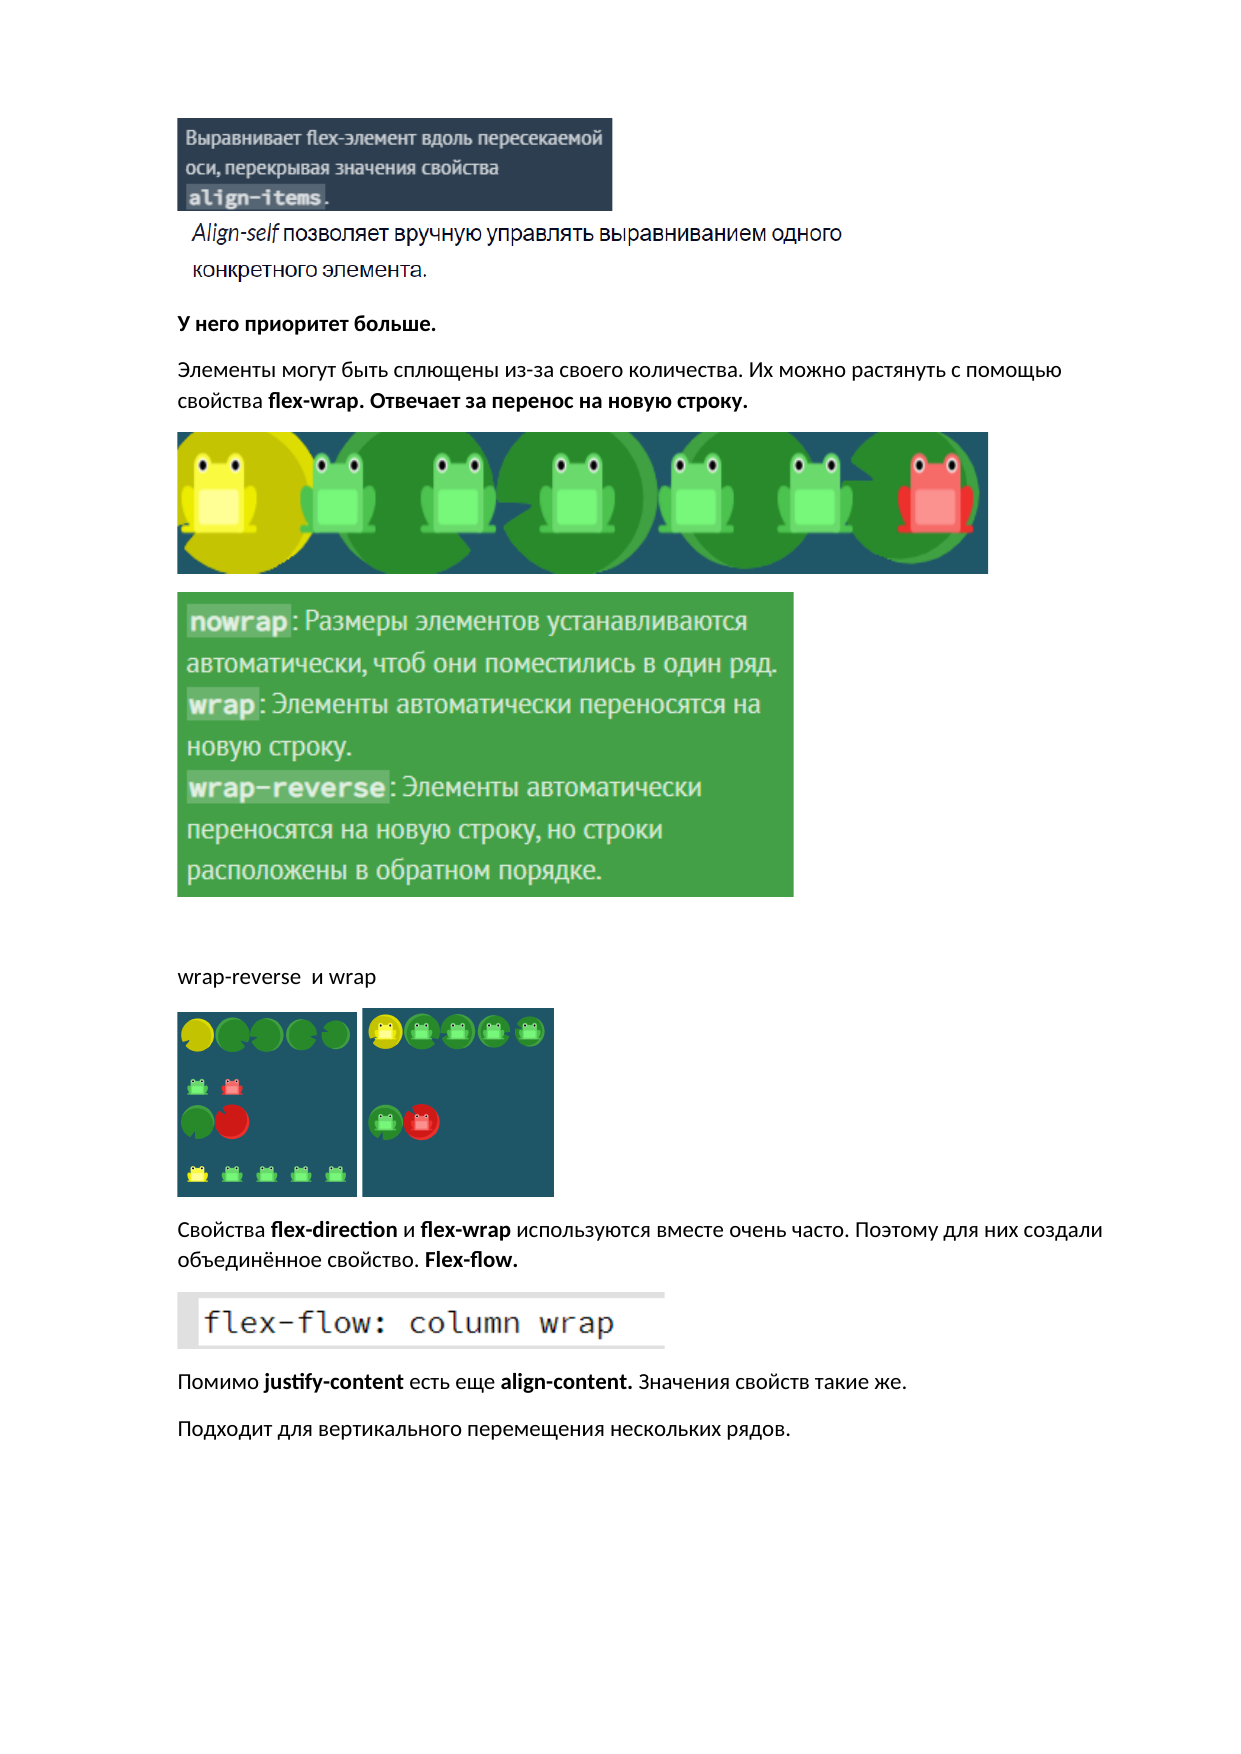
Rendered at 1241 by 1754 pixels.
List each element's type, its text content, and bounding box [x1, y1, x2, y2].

text У него приоритет больше. [177, 309, 1152, 337]
picture [177, 118, 613, 211]
picture [362, 1008, 554, 1197]
text Элементы могут быть сплющены из-за своего количества. Их можно растянуть с помощью свойства flex-wrap. Отвечает за перенос на новую строку. [177, 356, 1152, 414]
picture [177, 1012, 357, 1197]
text Помимо justify-content есть еще align-content. Значения свойств такие же. [177, 1367, 1152, 1395]
picture [177, 212, 848, 290]
text Свойства flex-direction и flex-wrap используются вместе очень часто. Поэтому для них создали объединённое свойство. Flex-flow. [177, 1215, 1152, 1273]
text wrap-reverse и wrap [177, 962, 1152, 990]
picture [177, 1292, 665, 1349]
text Подходит для вертикального перемещения нескольких рядов. [177, 1414, 1152, 1442]
picture [177, 592, 794, 897]
picture [177, 432, 989, 574]
